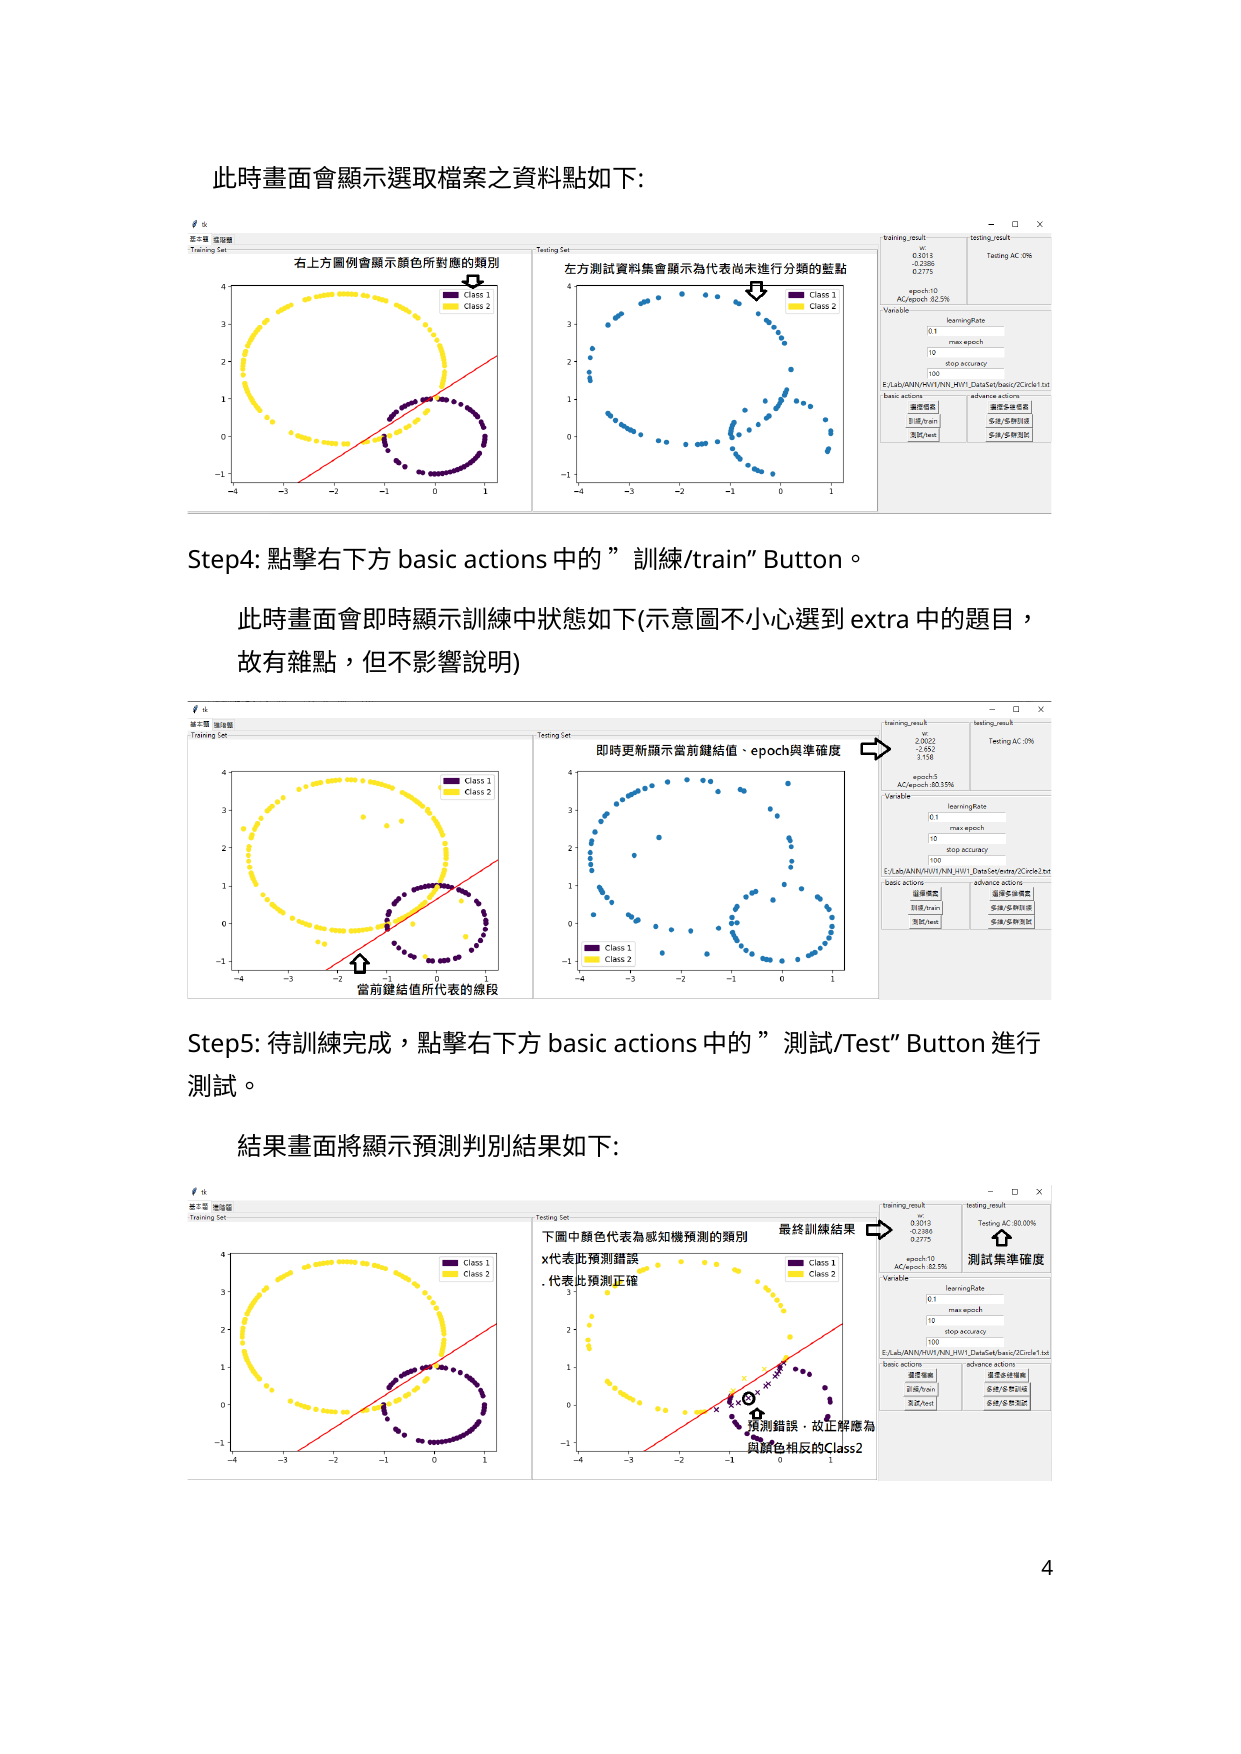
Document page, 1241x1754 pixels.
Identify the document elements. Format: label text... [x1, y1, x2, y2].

text 此時畫面會顯示選取檔案之資料點如下: [187, 158, 1053, 195]
picture [187, 1185, 1052, 1481]
text 結果畫面將顯示預測判別結果如下: [187, 1126, 1053, 1163]
text Step5: 待訓練完成，點擊右下方basic actions中的 ”測試/Test” Button進行測試。 [187, 1023, 1053, 1104]
picture [187, 217, 1052, 514]
text 此時畫面會即時顯示訓練中狀態如下(示意圖不小心選到extra中的題目，故有雜點，但不影響說明) [237, 598, 1053, 679]
picture [187, 701, 1052, 1000]
text Step4: 點擊右下方basic actions中的 ”訓練/train” Button。 [187, 539, 1053, 576]
